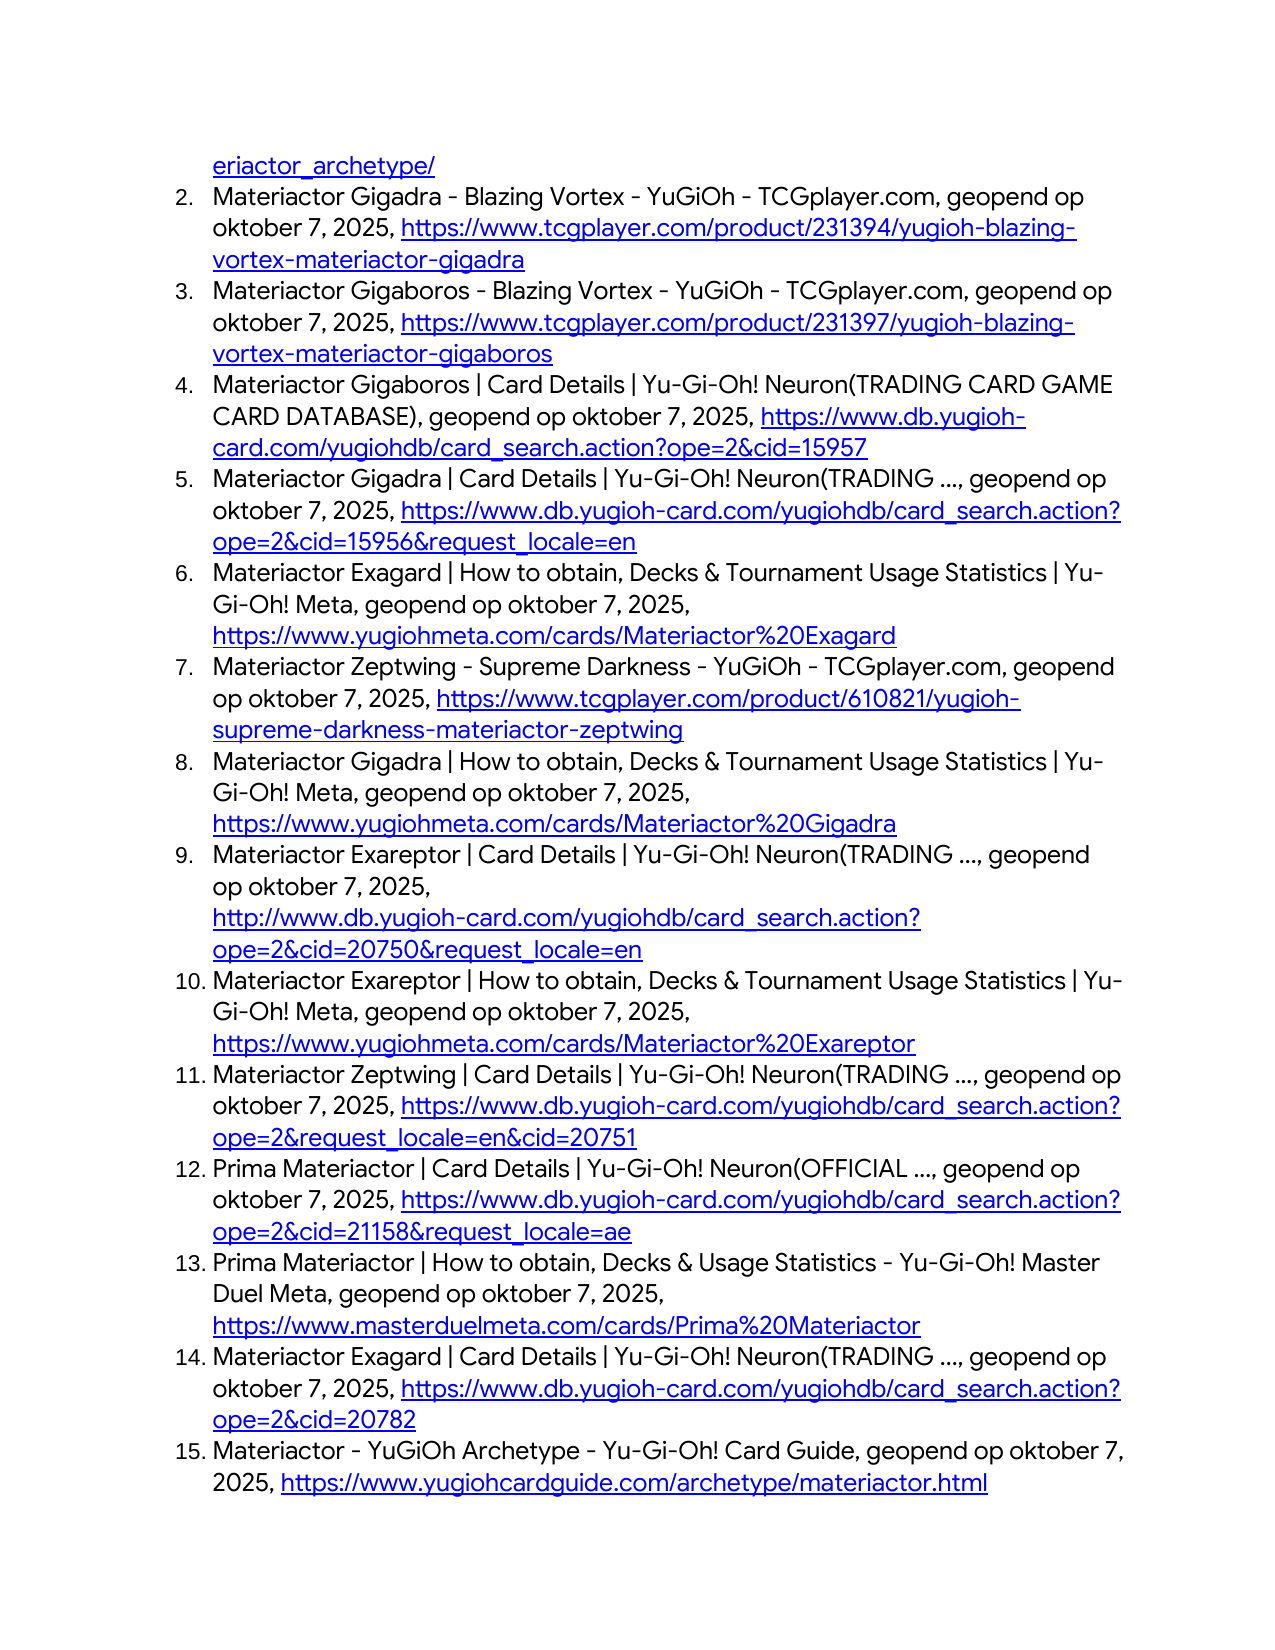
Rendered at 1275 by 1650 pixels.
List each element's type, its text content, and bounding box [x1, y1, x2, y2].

list Materiactor Gigadra | How to obtain, Decks & Tournament Usage Statistics | Yu-Gi-Oh! Meta, geopend op oktober 7, 2025, https://www.yugiohmeta.com/cards/Materiactor%20Gigadra [175, 746, 1125, 840]
list Materiactor - YuGiOh Archetype - Yu-Gi-Oh! Card Guide, geopend op oktober 7, 2025, https://www.yugiohcardguide.com/archetype/materiactor.html [175, 1436, 1125, 1498]
list Materiactor Gigaboros | Card Details | Yu-Gi-Oh! Neuron(TRADING CARD GAME CARD DATABASE), geopend op oktober 7, 2025, https://www.db.yugioh-card.com/yugiohdb/card_search.action?ope=2&cid=15957 [175, 369, 1125, 463]
list Materiactor Gigadra | Card Details | Yu-Gi-Oh! Neuron(TRADING ..., geopend op oktober 7, 2025, https://www.db.yugioh-card.com/yugiohdb/card_search.action?ope=2&cid=15956&request_locale=en [175, 463, 1125, 558]
list Materiactor Gigadra - Blazing Vortex - YuGiOh - TCGplayer.com, geopend op oktober 7, 2025, https://www.tcgplayer.com/product/231394/yugioh-blazing-vortex-materiactor-gigadra [175, 181, 1125, 275]
list Materiactor Exareptor | How to obtain, Decks & Tournament Usage Statistics | Yu-Gi-Oh! Meta, geopend op oktober 7, 2025, https://www.yugiohmeta.com/cards/Materiactor%20Exareptor [175, 965, 1125, 1059]
list Materiactor Gigaboros - Blazing Vortex - YuGiOh - TCGplayer.com, geopend op oktober 7, 2025, https://www.tcgplayer.com/product/231397/yugioh-blazing-vortex-materiactor-gigaboros [175, 275, 1125, 369]
list Prima Materiactor | How to obtain, Decks & Usage Statistics - Yu-Gi-Oh! Master Duel Meta, geopend op oktober 7, 2025, https://www.masterduelmeta.com/cards/Prima%20Materiactor [175, 1247, 1125, 1341]
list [175, 150, 1125, 181]
list Materiactor Exagard | Card Details | Yu-Gi-Oh! Neuron(TRADING ..., geopend op oktober 7, 2025, https://www.db.yugioh-card.com/yugiohdb/card_search.action?ope=2&cid=20782 [175, 1341, 1125, 1436]
list Prima Materiactor | Card Details | Yu-Gi-Oh! Neuron(OFFICIAL ..., geopend op oktober 7, 2025, https://www.db.yugioh-card.com/yugiohdb/card_search.action?ope=2&cid=21158&request_locale=ae [175, 1153, 1125, 1247]
list Materiactor Zeptwing - Supreme Darkness - YuGiOh - TCGplayer.com, geopend op oktober 7, 2025, https://www.tcgplayer.com/product/610821/yugioh-supreme-darkness-materiactor-zeptwing [175, 652, 1125, 746]
list Materiactor Exagard | How to obtain, Decks & Tournament Usage Statistics | Yu-Gi-Oh! Meta, geopend op oktober 7, 2025, https://www.yugiohmeta.com/cards/Materiactor%20Exagard [175, 558, 1125, 652]
list Materiactor Exareptor | Card Details | Yu-Gi-Oh! Neuron(TRADING ..., geopend op oktober 7, 2025, http://www.db.yugioh-card.com/yugiohdb/card_search.action?ope=2&cid=20750&request_locale=en [175, 840, 1125, 965]
list Materiactor Zeptwing | Card Details | Yu-Gi-Oh! Neuron(TRADING ..., geopend op oktober 7, 2025, https://www.db.yugioh-card.com/yugiohdb/card_search.action?ope=2&request_locale=en&cid=20751 [175, 1059, 1125, 1153]
